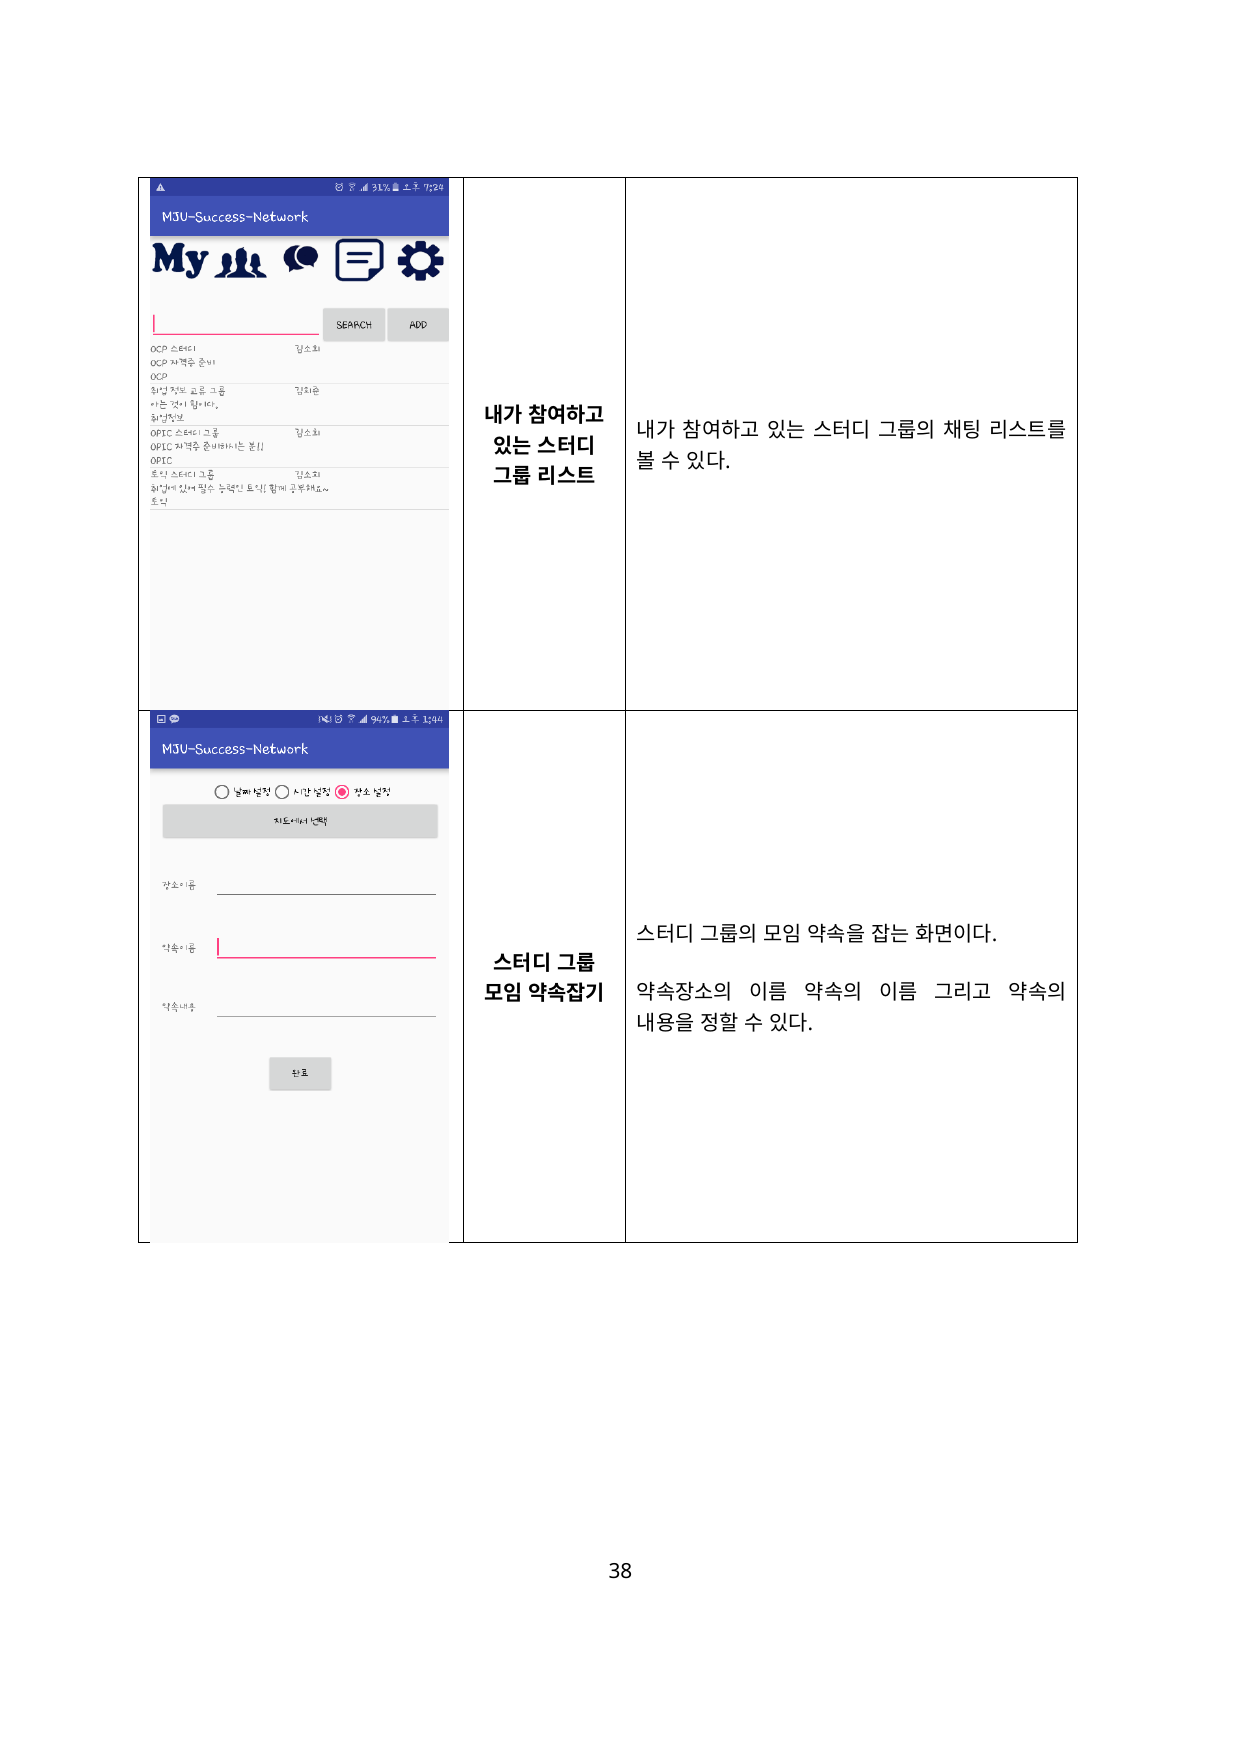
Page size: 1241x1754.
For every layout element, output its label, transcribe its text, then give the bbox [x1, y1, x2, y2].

table_cell 스터디 그룹의 모임 약속을 잡는 화면이다. 약속장소의 이름 약속의 이름 그리고 약속의 내용을 정할 수 있다. [626, 711, 1077, 1242]
table_cell [139, 178, 150, 710]
table_cell [449, 711, 463, 1242]
picture [150, 178, 449, 1243]
table_cell 내가 참여하고 있는 스터디 그룹의 채팅 리스트를 볼 수 있다. [626, 178, 1077, 710]
table_cell 스터디 그룹 모임 약속잡기 [464, 711, 625, 1242]
table_cell 내가 참여하고 있는 스터디 그룹 리스트 [464, 178, 625, 710]
table_cell [449, 178, 463, 710]
table_cell [139, 711, 150, 1242]
